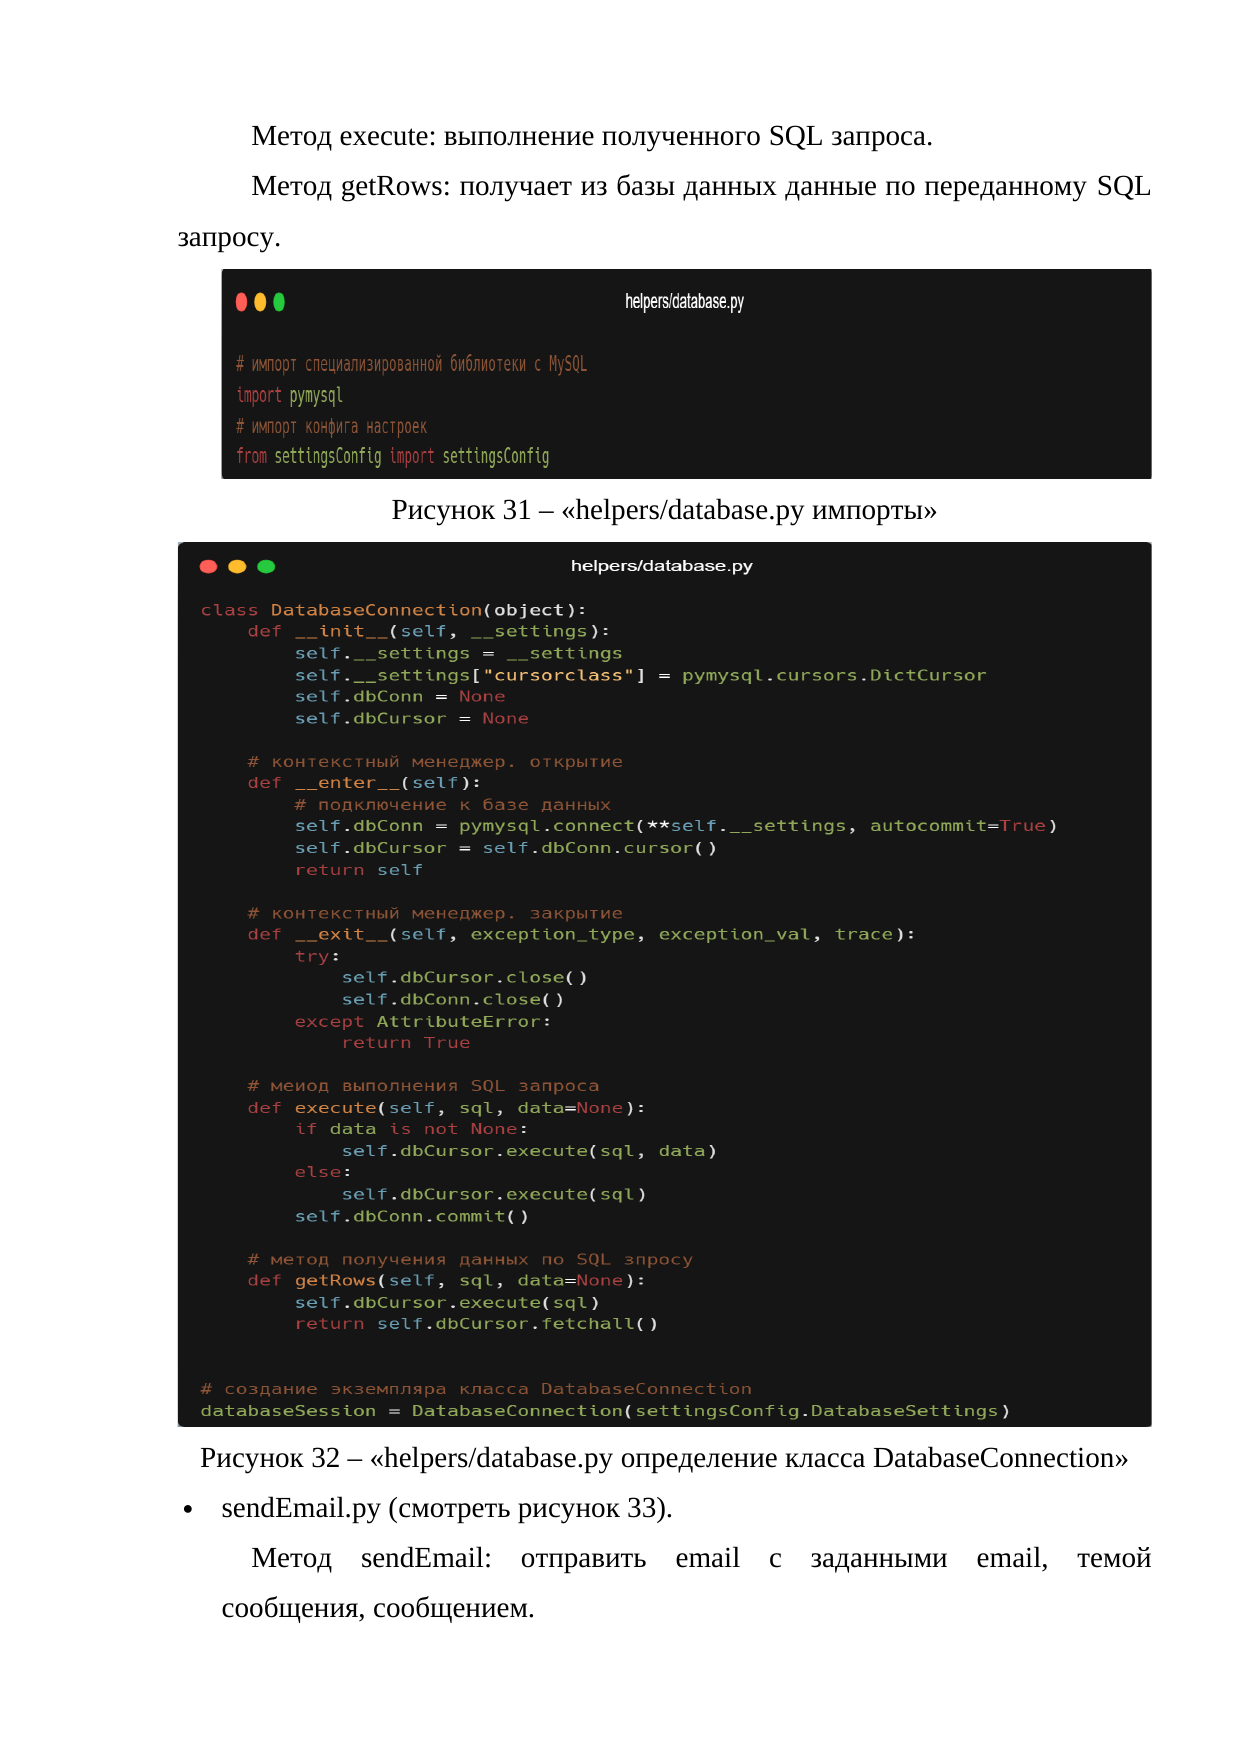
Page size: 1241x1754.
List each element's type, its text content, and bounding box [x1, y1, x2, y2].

picture [177, 542, 1152, 1427]
picture [221, 269, 1152, 479]
text Рисунок 32 – «helpers/database.py определение класса DatabaseConnection» [177, 1440, 1152, 1473]
text Метод sendEmail: отправить email с заданными email, темой сообщения, сообщением. [221, 1540, 1152, 1624]
list sendEmail.py (смотреть рисунок 33). [184, 1490, 1152, 1523]
text Метод getRows: получает из базы данных данные по переданному SQL запросу. [177, 168, 1152, 252]
text Рисунок 31 – «helpers/database.py импорты» [177, 492, 1152, 526]
text Метод execute: выполнение полученного SQL запроса. [177, 118, 1152, 152]
